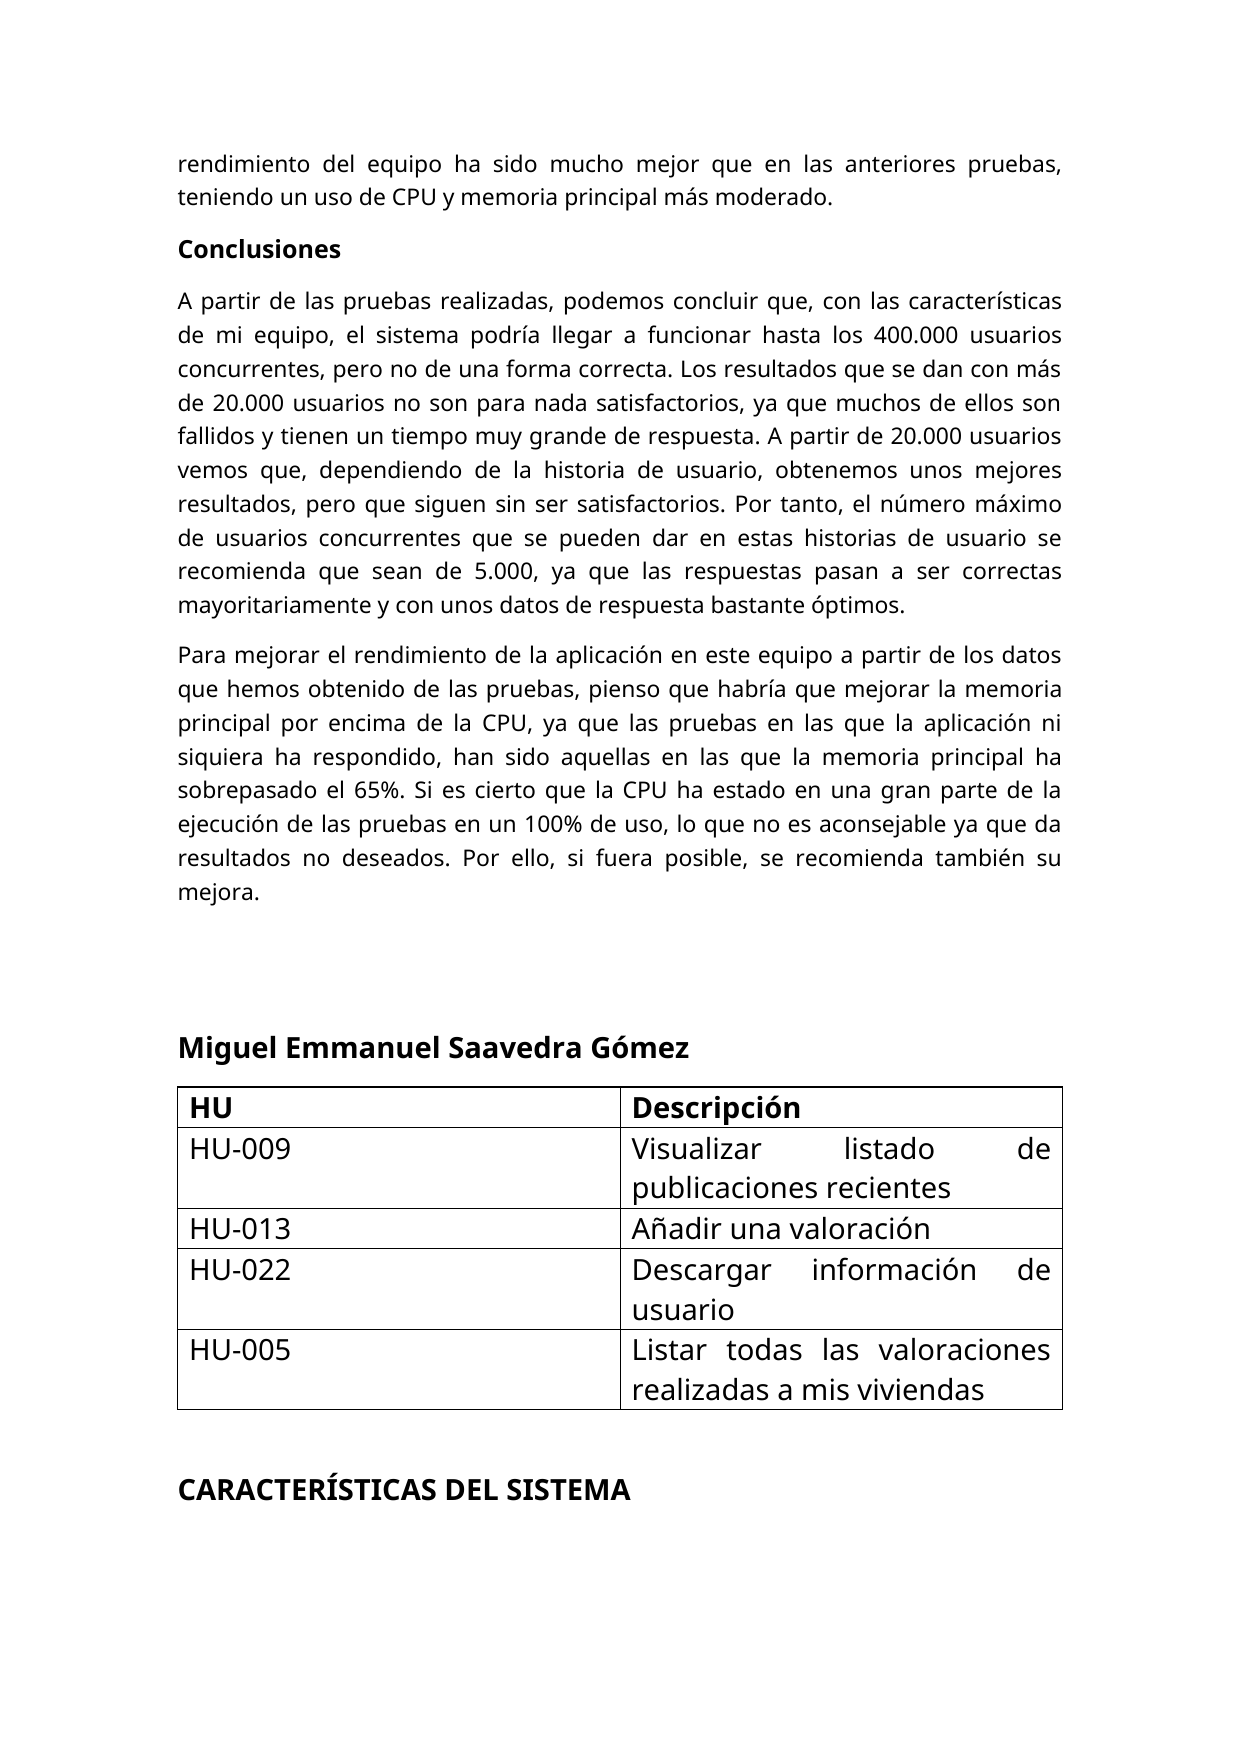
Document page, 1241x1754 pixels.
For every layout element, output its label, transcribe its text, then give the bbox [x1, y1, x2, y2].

table_cell Descargar información de usuario [621, 1249, 1062, 1329]
text Miguel Emmanuel Saavedra Gómez [177, 1027, 1063, 1067]
table_cell Listar todas las valoraciones realizadas a mis viviendas [621, 1330, 1062, 1409]
text Conclusiones [177, 232, 1063, 266]
table_cell HU-009 [178, 1128, 620, 1207]
text A partir de las pruebas realizadas, podemos concluir que, con las características de mi equipo, el sistema podría llegar a funcionar hasta los 400.000 usuarios concurrentes, pero no de una forma correcta. Los resultados que se dan con más de 20.000 usuarios no son para nada satisfactorios, ya que muchos de ellos son fallidos y tienen un tiempo muy grande de respuesta. A partir de 20.000 usuarios vemos que, dependiendo de la historia de usuario, obtenemos unos mejores resultados, pero que siguen sin ser satisfactorios. Por tanto, el número máximo de usuarios concurrentes que se pueden dar en estas historias de usuario se recomienda que sean de 5.000, ya que las respuestas pasan a ser correctas mayoritariamente y con unos datos de respuesta bastante óptimos. [177, 285, 1063, 620]
table_cell Visualizar listado de publicaciones recientes [621, 1128, 1062, 1207]
table_header Descripción [621, 1088, 1062, 1127]
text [177, 148, 1063, 213]
table_header HU [178, 1088, 620, 1127]
text Para mejorar el rendimiento de la aplicación en este equipo a partir de los datos que hemos obtenido de las pruebas, pienso que habría que mejorar la memoria principal por encima de la CPU, ya que las pruebas en las que la aplicación ni siquiera ha respondido, han sido aquellas en las que la memoria principal ha sobrepasado el 65%. Si es cierto que la CPU ha estado en una gran parte de la ejecución de las pruebas en un 100% de uso, lo que no es aconsejable ya que da resultados no deseados. Por ello, si fuera posible, se recomienda también su mejora. [177, 639, 1063, 907]
table_cell HU-005 [178, 1330, 620, 1409]
table_cell Añadir una valoración [621, 1209, 1062, 1248]
table_cell HU-013 [178, 1209, 620, 1248]
table_cell HU-022 [178, 1249, 620, 1329]
text CARACTERÍSTICAS DEL SISTEMA [177, 1469, 1063, 1509]
